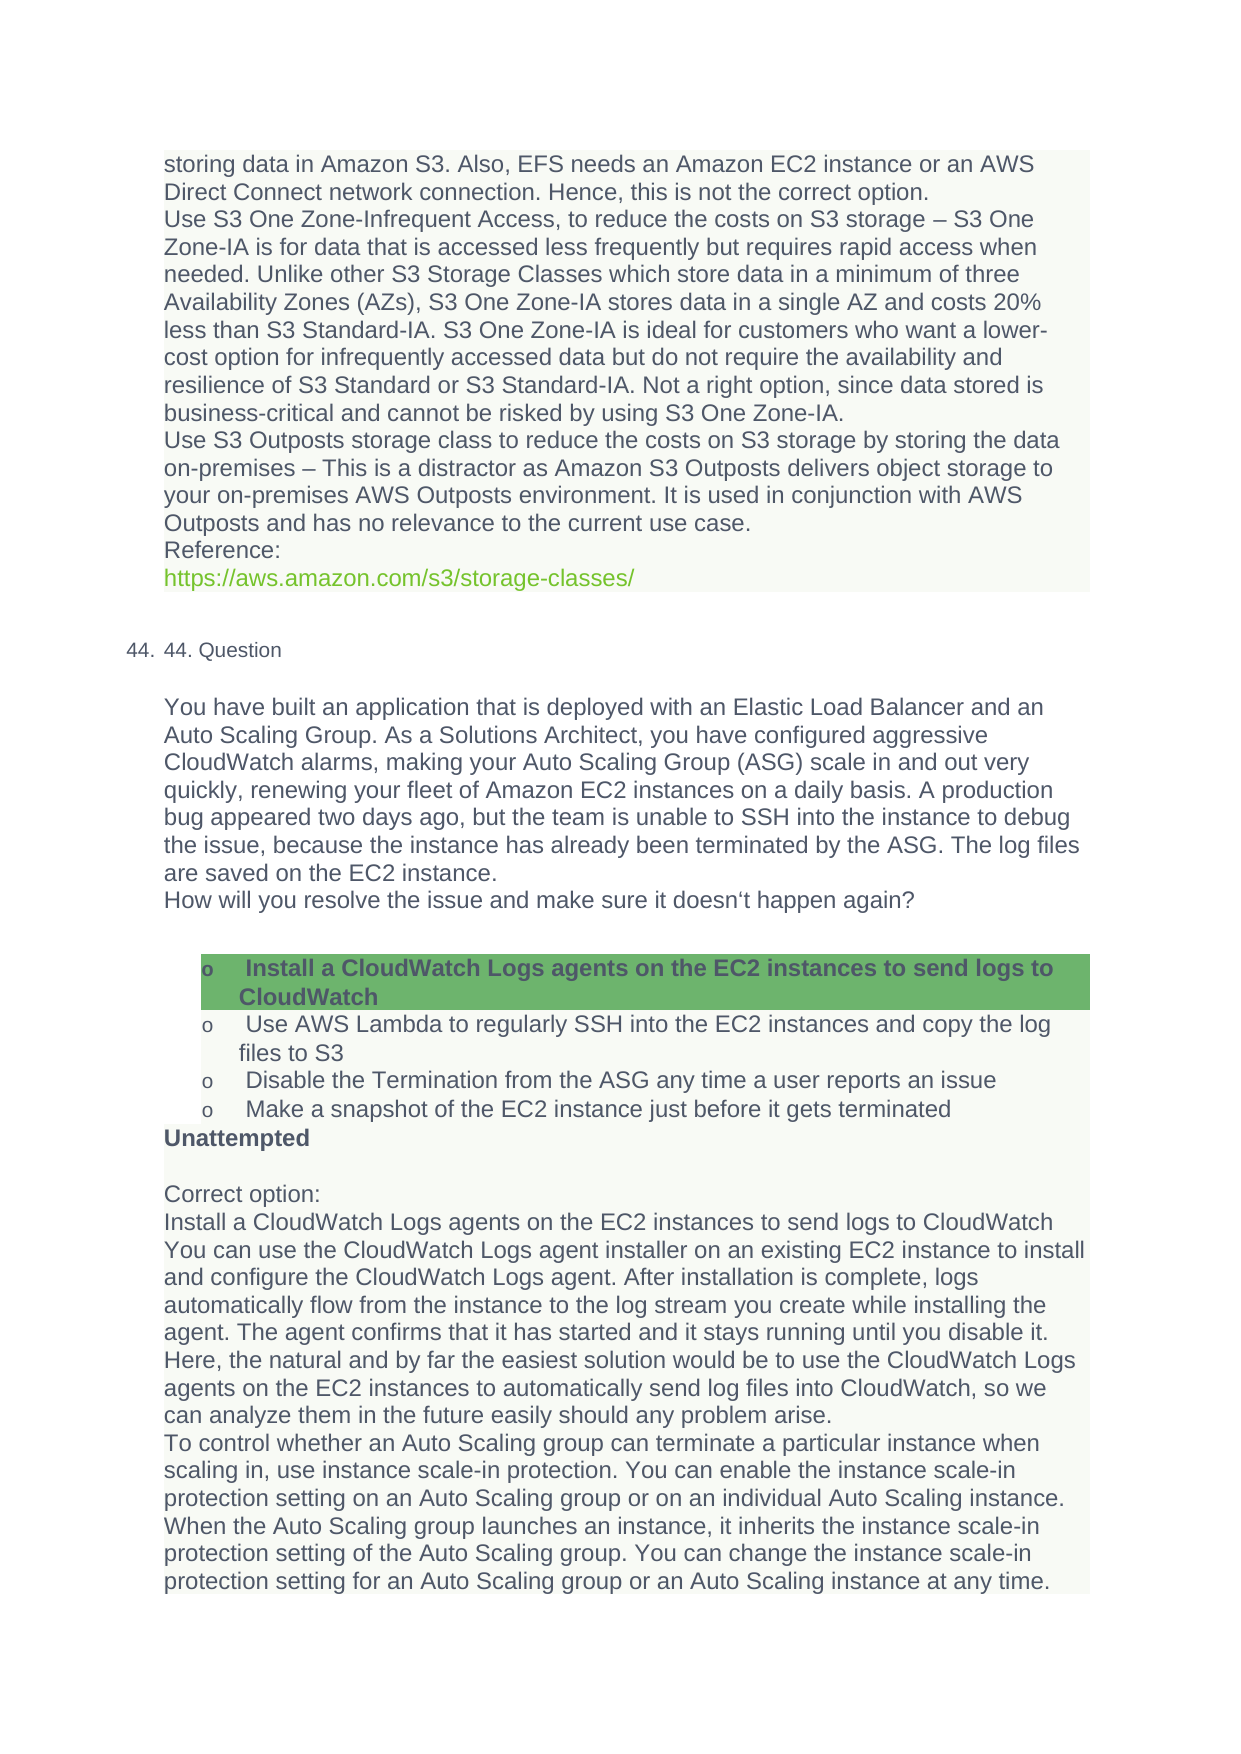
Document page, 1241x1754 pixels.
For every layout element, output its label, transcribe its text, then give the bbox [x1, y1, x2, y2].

list Unattempted [164, 1124, 1090, 1180]
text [164, 150, 1090, 592]
subtitle 44. Question [126, 632, 1090, 662]
list Use AWS Lambda to regularly SSH into the EC2 instances and copy the log files to S3 [201, 1010, 1090, 1066]
list Install a CloudWatch Logs agents on the EC2 instances to send logs to CloudWatch [201, 954, 1090, 1010]
text You have built an application that is deployed with an Elastic Load Balancer and an Auto Scaling Group. As a Solutions Architect, you have configured aggressive CloudWatch alarms, making your Auto Scaling Group (ASG) scale in and out very quickly, renewing your fleet of Amazon EC2 instances on a daily basis. A production bug appeared two days ago, but the team is unable to SSH into the instance to debug the issue, because the instance has already been terminated by the ASG. The log files are saved on the EC2 instance. How will you resolve the issue and make sure it doesn‘t happen again? [164, 693, 1090, 914]
list Make a snapshot of the EC2 instance just before it gets terminated [201, 1095, 1090, 1124]
list Disable the Termination from the ASG any time a user reports an issue [201, 1066, 1090, 1095]
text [164, 1180, 1090, 1594]
